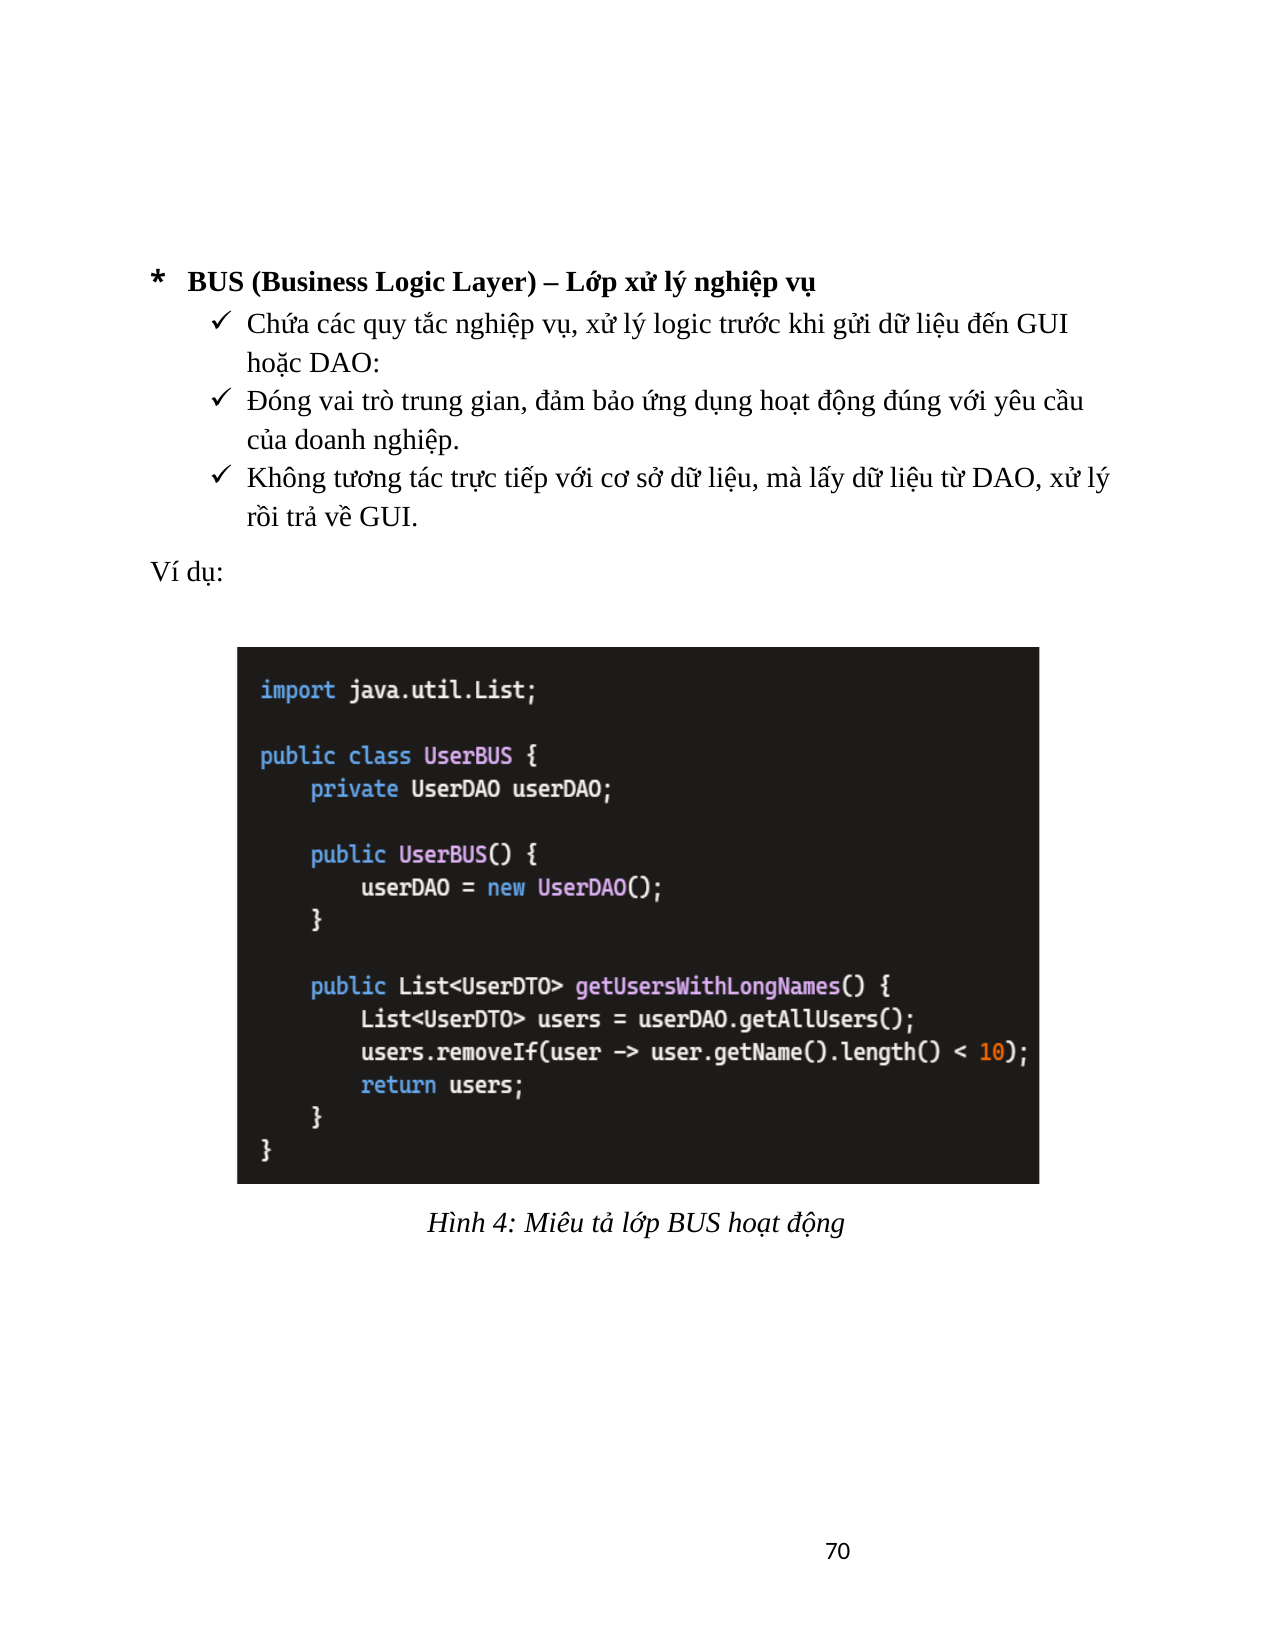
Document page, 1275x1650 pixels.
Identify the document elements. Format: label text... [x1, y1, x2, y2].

list Chứa các quy tắc nghiệp vụ, xử lý logic trước khi gửi dữ liệu đến GUI hoặc DAO: [209, 306, 1125, 378]
picture [235, 647, 1040, 1184]
list BUS (Business Logic Layer) – Lớp xử lý nghiệp vụ [150, 260, 1125, 300]
list Không tương tác trực tiếp với cơ sở dữ liệu, mà lấy dữ liệu từ DAO, xử lý rồi trả về GUI. [209, 460, 1125, 533]
text Ví dụ: [150, 554, 1125, 588]
text Hình 4: Miêu tả lớp BUS hoạt động [150, 1205, 1125, 1238]
list Đóng vai trò trung gian, đảm bảo ứng dụng hoạt động đúng với yêu cầu của doanh nghiệp. [209, 383, 1125, 455]
